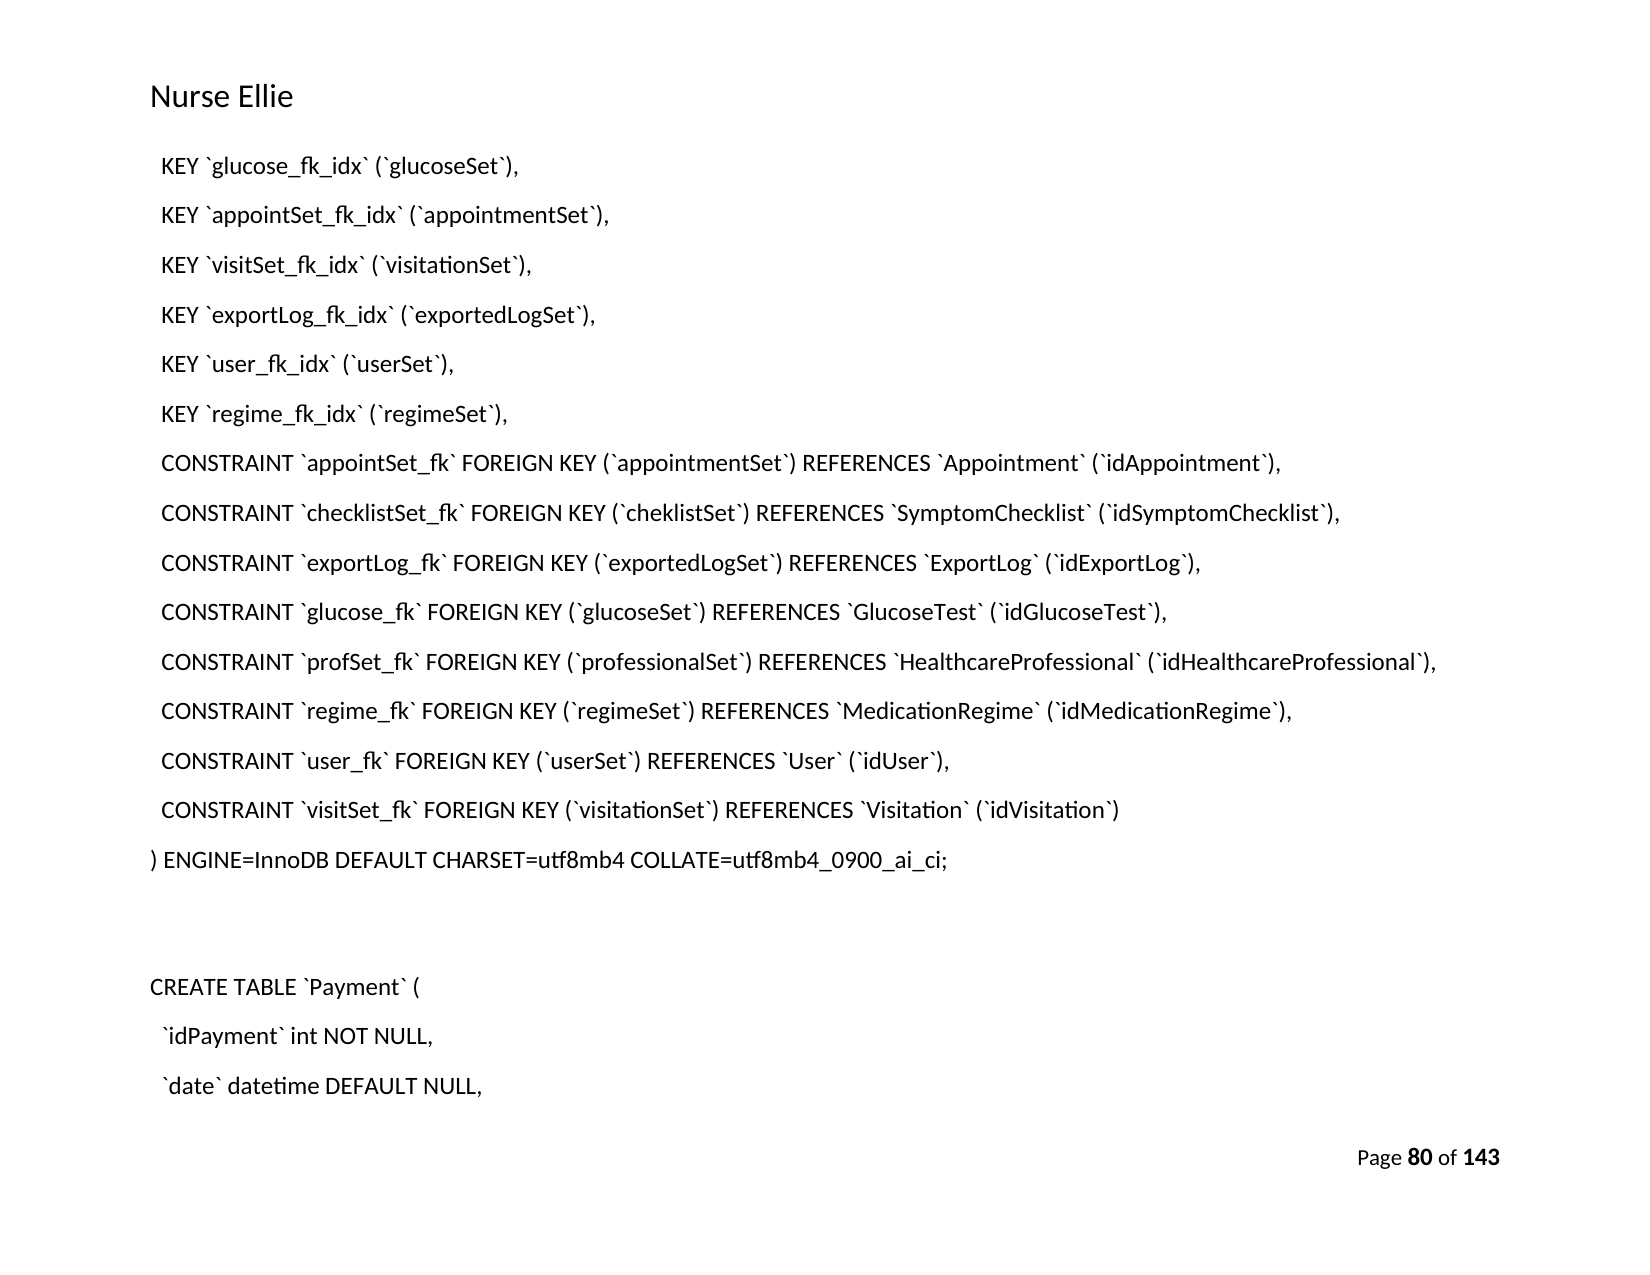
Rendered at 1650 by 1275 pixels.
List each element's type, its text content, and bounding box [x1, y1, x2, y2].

text KEY `appointSet_fk_idx` (`appointmentSet`), [150, 199, 1500, 230]
text KEY `regime_fk_idx` (`regimeSet`), [150, 398, 1500, 428]
text CONSTRAINT `exportLog_fk` FOREIGN KEY (`exportedLogSet`) REFERENCES `ExportLog` (`idExportLog`), [150, 547, 1500, 577]
text `idPayment` int NOT NULL, [150, 1020, 1500, 1051]
text CONSTRAINT `glucose_fk` FOREIGN KEY (`glucoseSet`) REFERENCES `GlucoseTest` (`idGlucoseTest`), [150, 596, 1500, 627]
text CONSTRAINT `appointSet_fk` FOREIGN KEY (`appointmentSet`) REFERENCES `Appointment` (`idAppointment`), [150, 447, 1500, 478]
text CONSTRAINT `checklistSet_fk` FOREIGN KEY (`cheklistSet`) REFERENCES `SymptomChecklist` (`idSymptomChecklist`), [150, 497, 1500, 528]
text CONSTRAINT `regime_fk` FOREIGN KEY (`regimeSet`) REFERENCES `MedicationRegime` (`idMedicationRegime`), [150, 695, 1500, 726]
text CONSTRAINT `user_fk` FOREIGN KEY (`userSet`) REFERENCES `User` (`idUser`), [150, 745, 1500, 776]
text KEY `glucose_fk_idx` (`glucoseSet`), [150, 150, 1500, 181]
text CONSTRAINT `visitSet_fk` FOREIGN KEY (`visitationSet`) REFERENCES `Visitation` (`idVisitation`) [150, 794, 1500, 825]
text CREATE TABLE `Payment` ( [150, 971, 1500, 1001]
text KEY `visitSet_fk_idx` (`visitationSet`), [150, 249, 1500, 280]
text ) ENGINE=InnoDB DEFAULT CHARSET=utf8mb4 COLLATE=utf8mb4_0900_ai_ci; [150, 844, 1500, 875]
text KEY `user_fk_idx` (`userSet`), [150, 348, 1500, 379]
text KEY `exportLog_fk_idx` (`exportedLogSet`), [150, 299, 1500, 329]
text CONSTRAINT `profSet_fk` FOREIGN KEY (`professionalSet`) REFERENCES `HealthcareProfessional` (`idHealthcareProfessional`), [150, 646, 1500, 676]
text `date` datetime DEFAULT NULL, [150, 1070, 1500, 1101]
